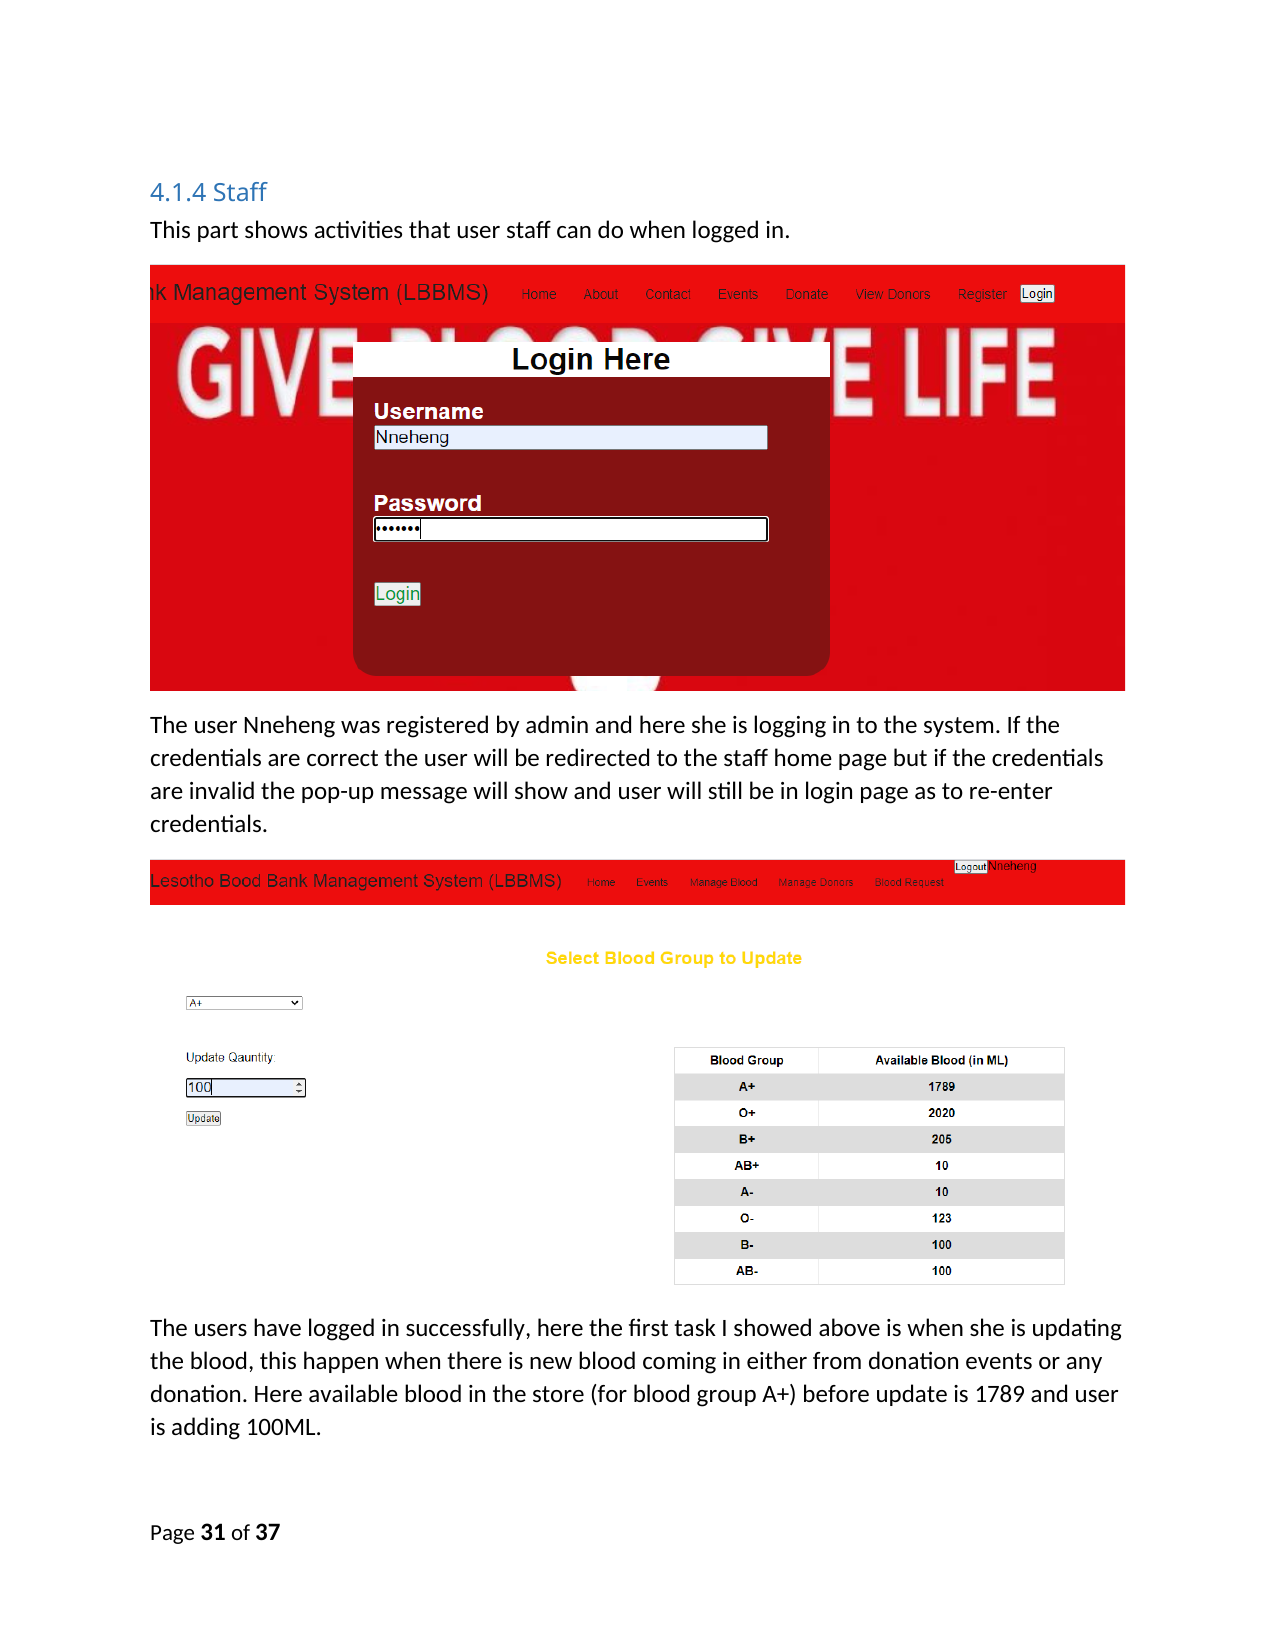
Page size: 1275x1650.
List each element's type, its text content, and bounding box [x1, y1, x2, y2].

picture [150, 857, 1125, 1293]
subtitle 4.1.4 Staff [150, 175, 1125, 209]
text This part shows activities that user staff can do when logged in. [150, 214, 1125, 245]
picture [150, 263, 1125, 691]
text The users have logged in successfully, here the first task I showed above is when she is updating the blood, this happen when there is new blood coming in either from donation events or any donation. Here available blood in the store (for blood group A+) before update is 1789 and user is adding 100ML. [150, 1312, 1125, 1441]
text The user Nneheng was registered by admin and here she is logging in to the system. If the credentials are correct the user will be redirected to the staff home page but if the credentials are invalid the pop-up message will show and user will still be in login page as to re-enter credentials. [150, 709, 1125, 839]
